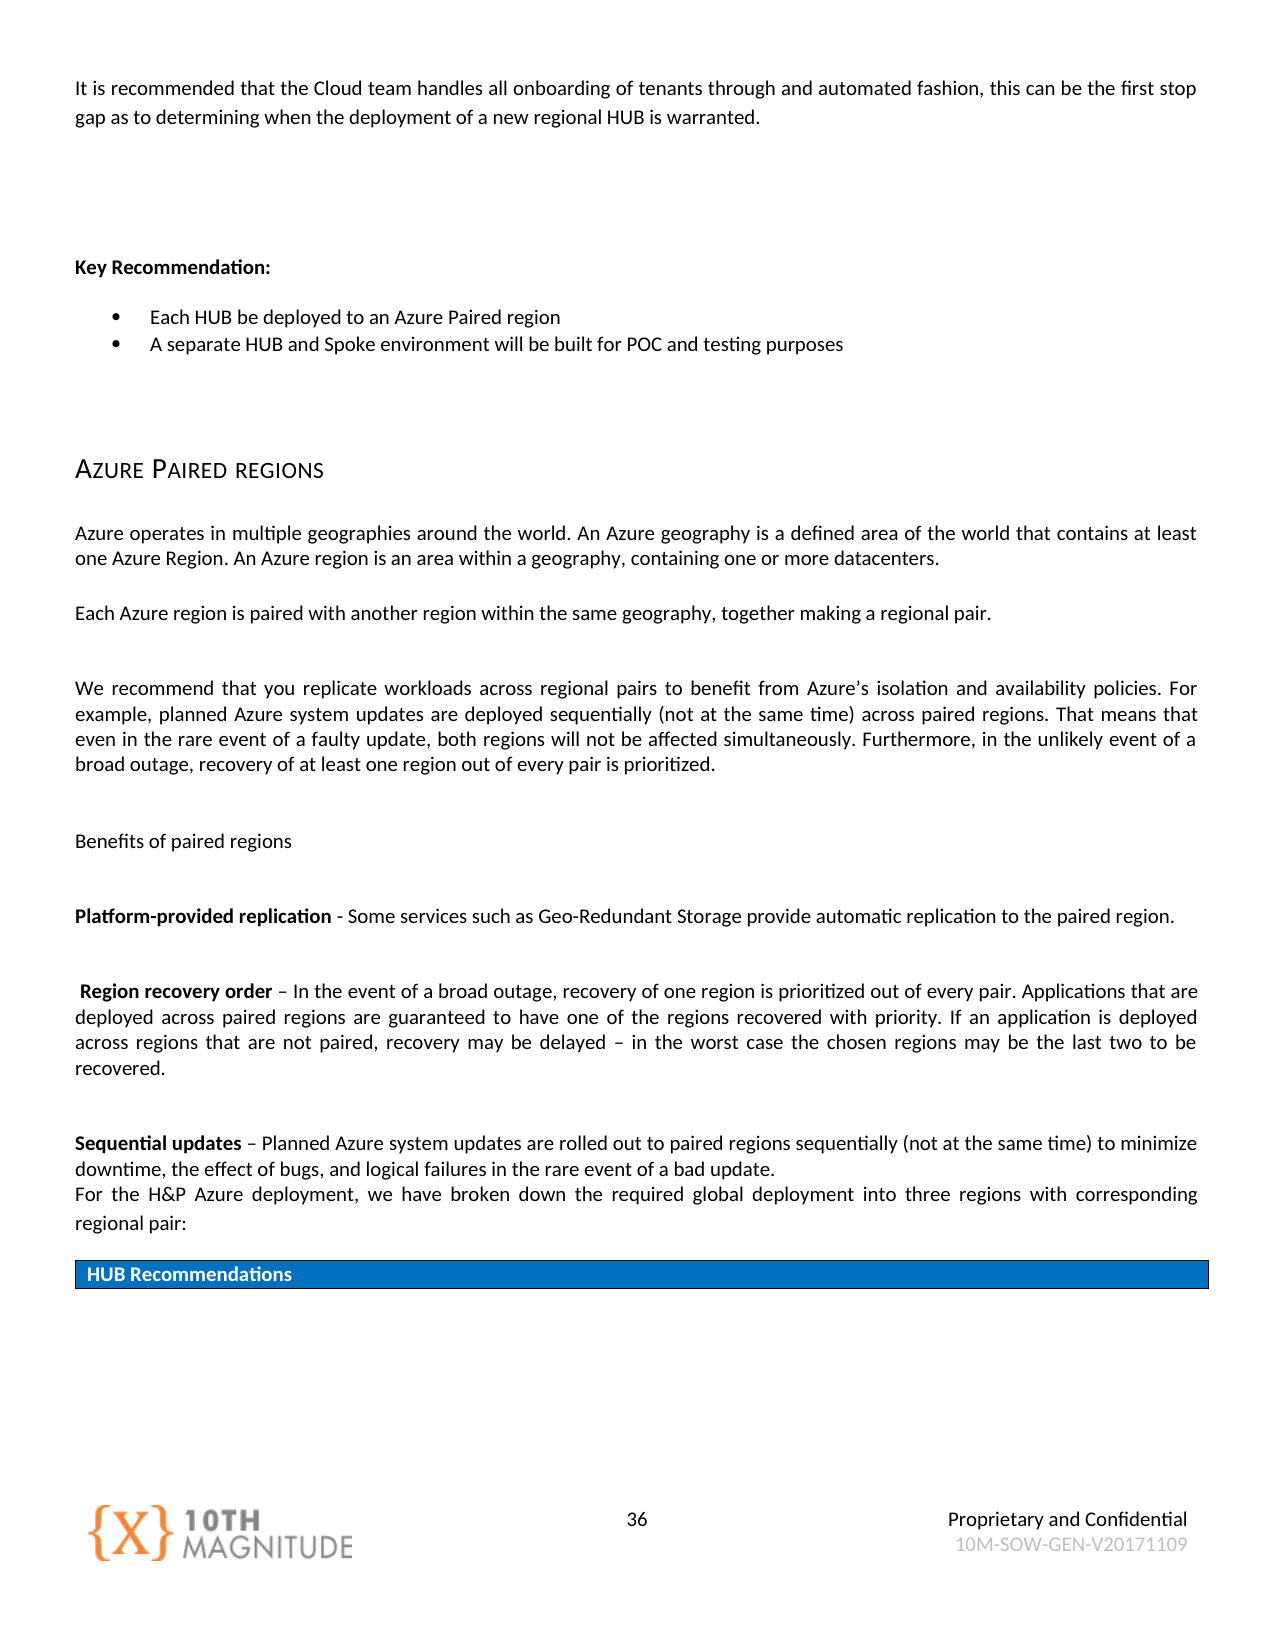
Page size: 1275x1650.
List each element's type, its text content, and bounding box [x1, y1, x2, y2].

subtitle Azure Paired regions [75, 450, 1200, 486]
text Sequential updates – Planned Azure system updates are rolled out to paired regions sequentially (not at the same time) to minimize downtime, the effect of bugs, and logical failures in the rare event of a bad update. [75, 1130, 1200, 1181]
text Benefits of paired regions [75, 828, 1200, 853]
picture [86, 1505, 352, 1561]
text Platform-provided replication - Some services such as Geo-Redundant Storage provide automatic replication to the paired region. [75, 903, 1200, 929]
text Key Recommendation: [75, 254, 1200, 279]
text It is recommended that the Cloud team handles all onboarding of tenants through and automated fashion, this can be the first stop gap as to determining when the deployment of a new regional HUB is warranted. [75, 75, 1200, 129]
list A separate HUB and Spoke environment will be built for POC and testing purposes [112, 332, 1200, 357]
text Region recovery order – In the event of a broad outage, recovery of one region is prioritized out of every pair. Applications that are deployed across paired regions are guaranteed to have one of the regions recovered with priority. If an application is deployed across regions that are not paired, recovery may be delayed – in the worst case the chosen regions may be the last two to be recovered. [75, 979, 1200, 1080]
text We recommend that you replicate workloads across regional pairs to benefit from Azure’s isolation and availability policies. For example, planned Azure system updates are deployed sequentially (not at the same time) across paired regions. That means that even in the rare event of a faulty update, both regions will not be affected simultaneously. Furthermore, in the unlikely event of a broad outage, recovery of at least one region out of every pair is prioritized. [75, 675, 1200, 777]
text Each Azure region is paired with another region within the same geography, together making a regional pair. [75, 600, 1200, 625]
table_header HUB Recommendations [76, 1261, 1208, 1288]
text Azure operates in multiple geographies around the world. An Azure geography is a defined area of the world that contains at least one Azure Region. An Azure region is an area within a geography, containing one or more datacenters. [75, 520, 1200, 571]
list Each HUB be deployed to an Azure Paired region [112, 304, 1200, 329]
text For the H&P Azure deployment, we have broken down the required global deployment into three regions with corresponding regional pair: [75, 1181, 1200, 1236]
